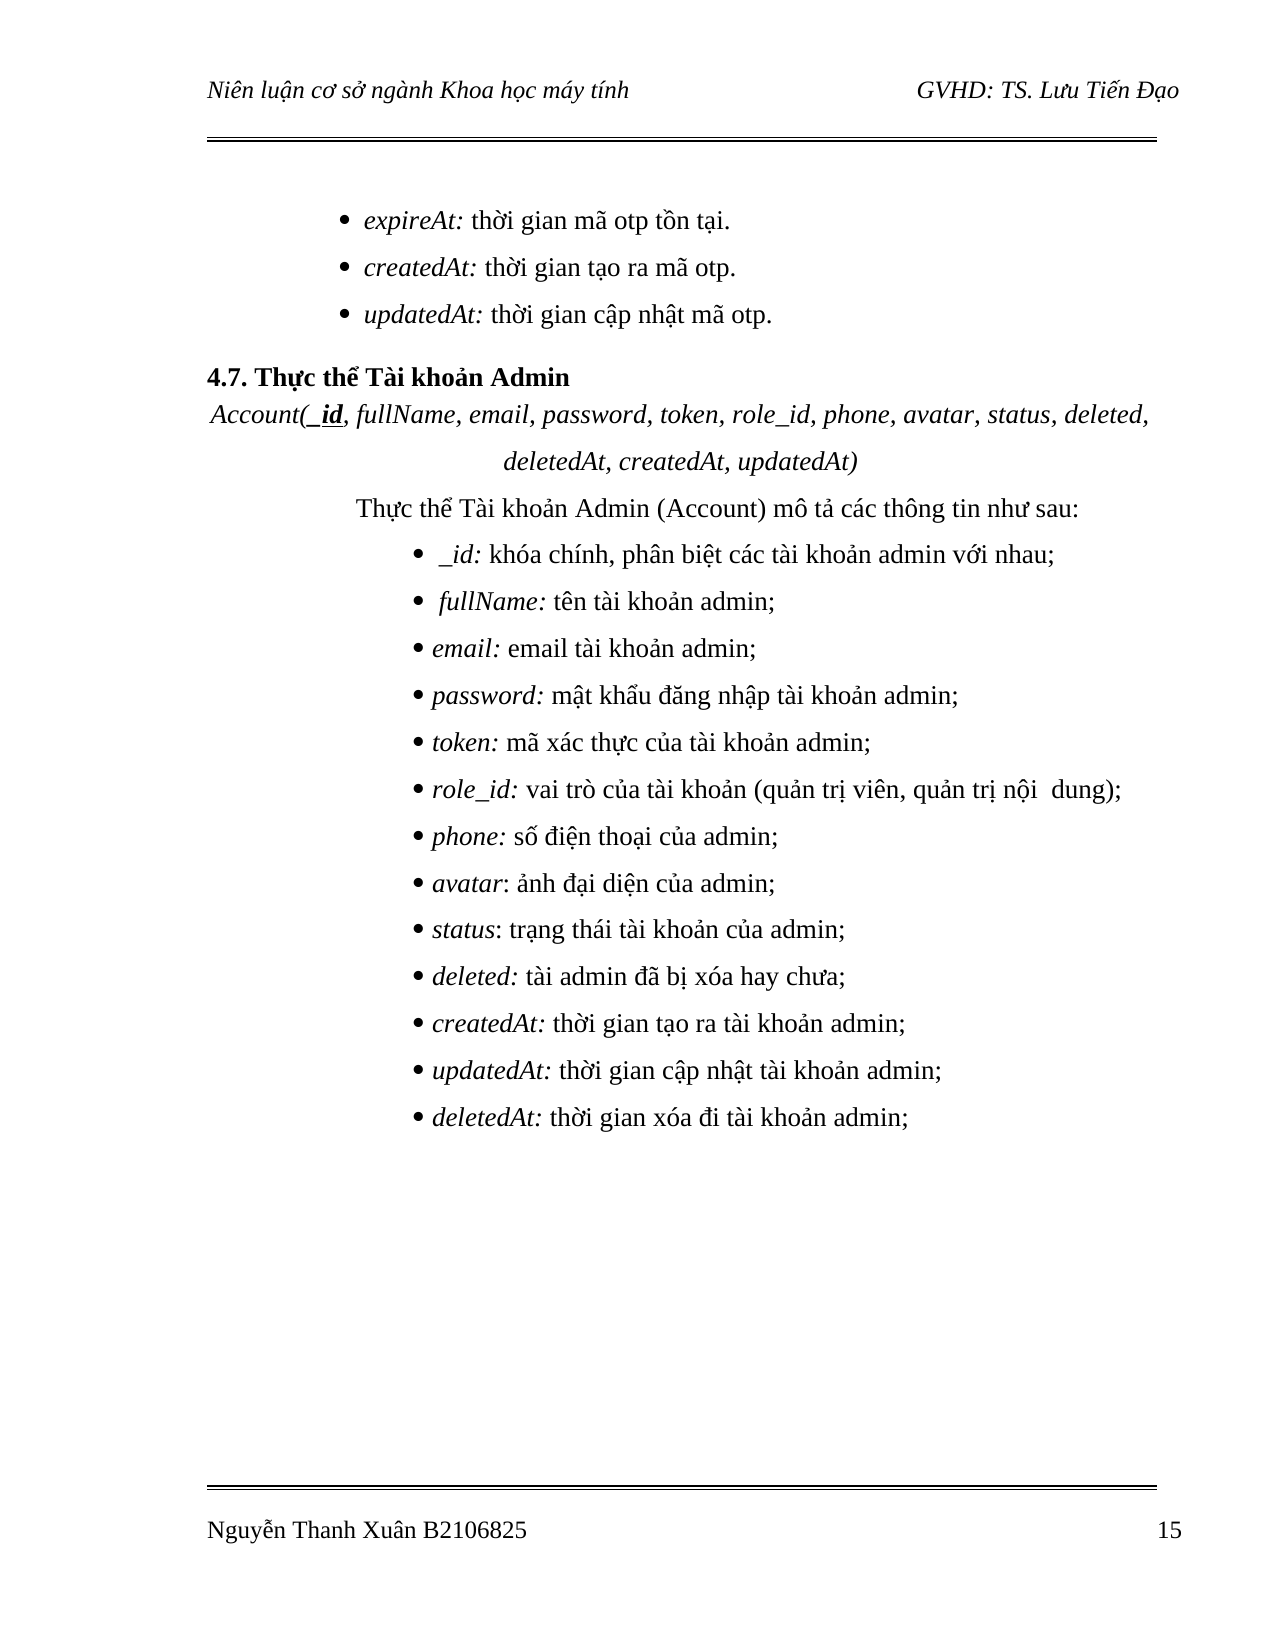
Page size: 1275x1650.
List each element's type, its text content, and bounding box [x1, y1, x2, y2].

list deleted: tài admin đã bị xóa hay chưa; [281, 960, 1157, 992]
list password: mật khẩu đăng nhập tài khoản admin; [281, 679, 1157, 710]
subtitle 4.7. Thực thể Tài khoản Admin [207, 361, 1157, 392]
list email: email tài khoản admin; [281, 632, 1157, 663]
list createdAt: thời gian tạo ra mã otp. [207, 251, 1157, 282]
list phone: số điện thoại của admin; [281, 820, 1157, 851]
list updatedAt: thời gian cập nhật mã otp. [207, 298, 1157, 329]
list expireAt: thời gian mã otp tồn tại. [207, 204, 1157, 235]
list deletedAt: thời gian xóa đi tài khoản admin; [281, 1101, 1157, 1132]
list createdAt: thời gian tạo ra tài khoản admin; [281, 1007, 1157, 1038]
list token: mã xác thực của tài khoản admin; [281, 726, 1157, 757]
list status: trạng thái tài khoản của admin; [281, 913, 1157, 945]
list _id: khóa chính, phân biệt các tài khoản admin với nhau; [281, 538, 1157, 570]
text Thực thể Tài khoản Admin (Account) mô tả các thông tin như sau: [281, 492, 1157, 523]
list avatar: ảnh đại diện của admin; [281, 867, 1157, 898]
list updatedAt: thời gian cập nhật tài khoản admin; [281, 1054, 1157, 1085]
text Account(_id, fullName, email, password, token, role_id, phone, avatar, status, deleted, deletedAt, createdAt, updatedAt) [206, 398, 1157, 476]
list role_id: vai trò của tài khoản (quản trị viên, quản trị nội dung); [281, 773, 1157, 804]
list fullName: tên tài khoản admin; [281, 585, 1157, 617]
